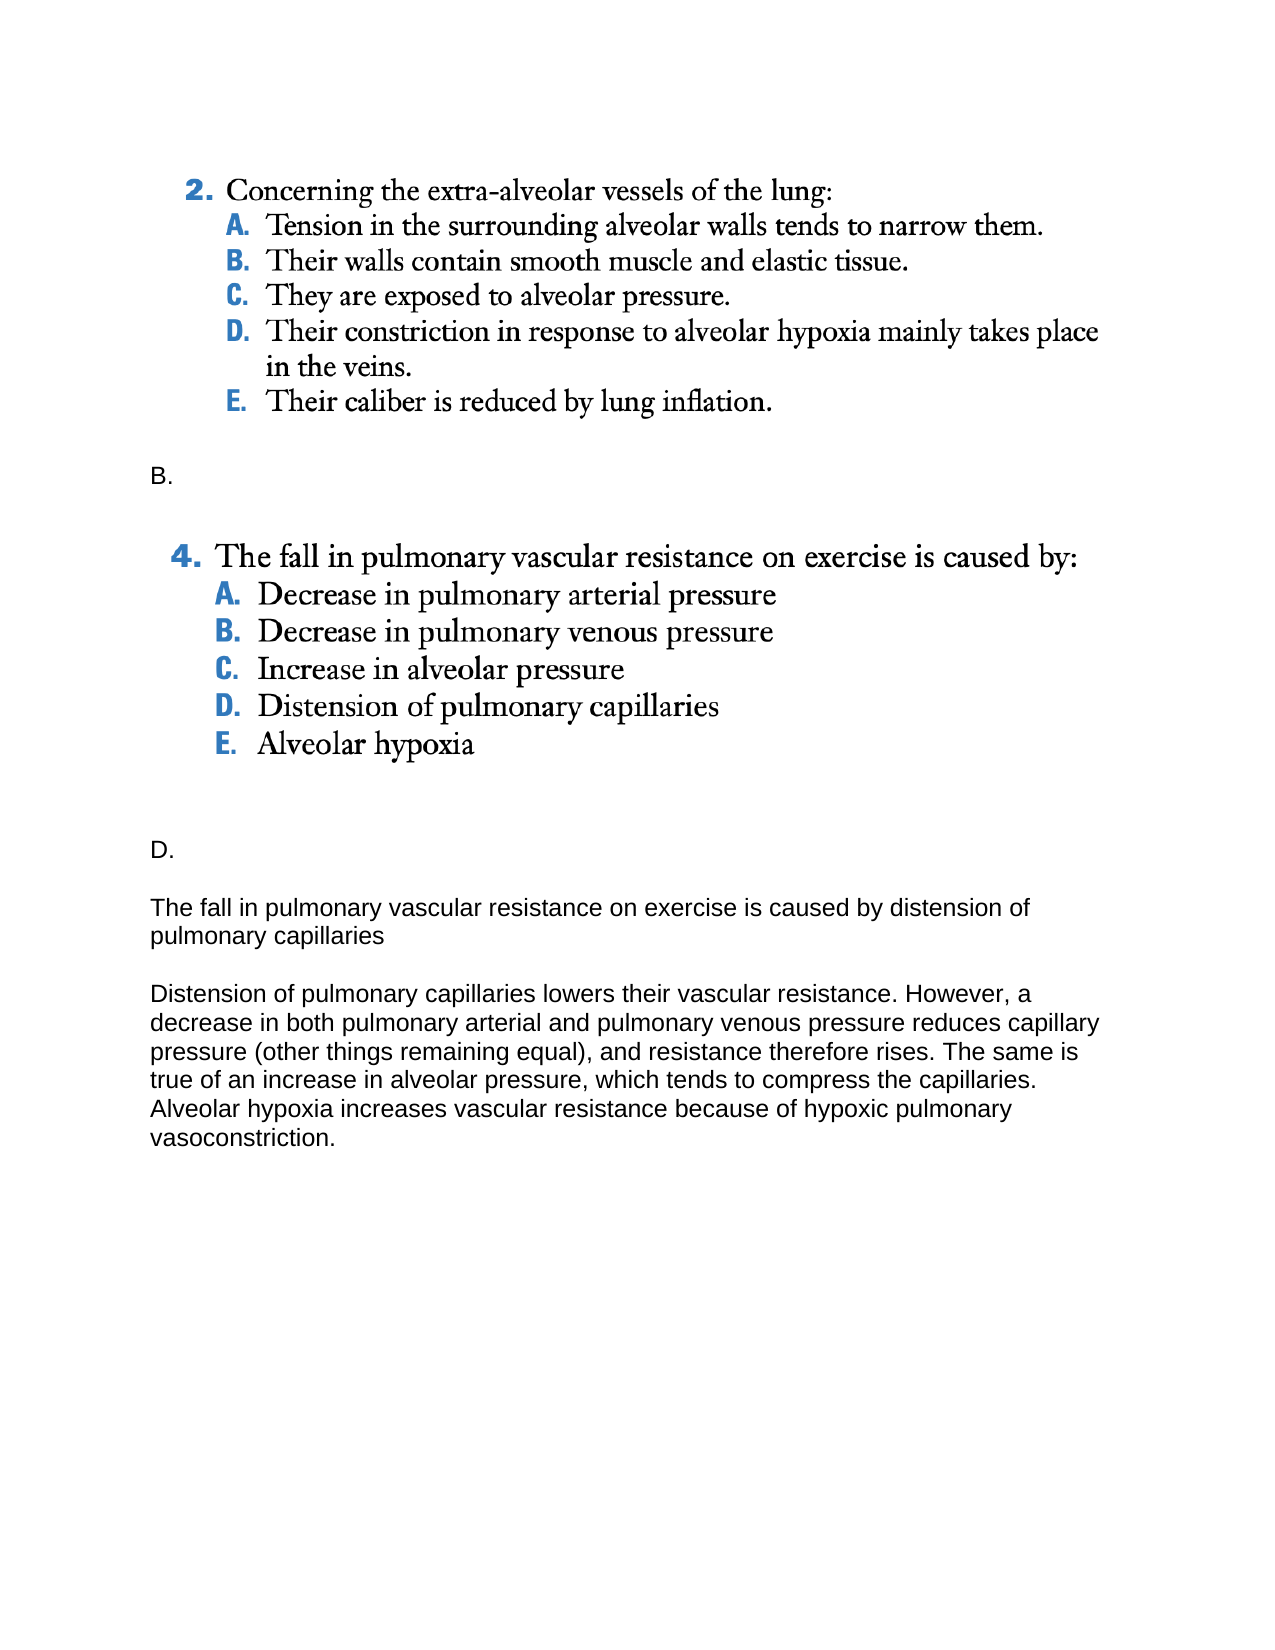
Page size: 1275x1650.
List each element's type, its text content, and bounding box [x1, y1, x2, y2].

text Distension of pulmonary capillaries lowers their vascular resistance. However, a decrease in both pulmonary arterial and pulmonary venous pressure reduces capillary pressure (other things remaining equal), and resistance therefore rises. The same is true of an increase in alveolar pressure, which tends to compress the capillaries. Alveolar hypoxia increases vascular resistance because of hypoxic pulmonary vasoconstriction. [150, 979, 1125, 1152]
picture [150, 150, 1125, 433]
picture [150, 519, 1125, 806]
text D. [150, 834, 1125, 863]
text The fall in pulmonary vascular resistance on exercise is caused by distension of pulmonary capillaries [150, 892, 1125, 950]
text B. [150, 461, 1125, 490]
